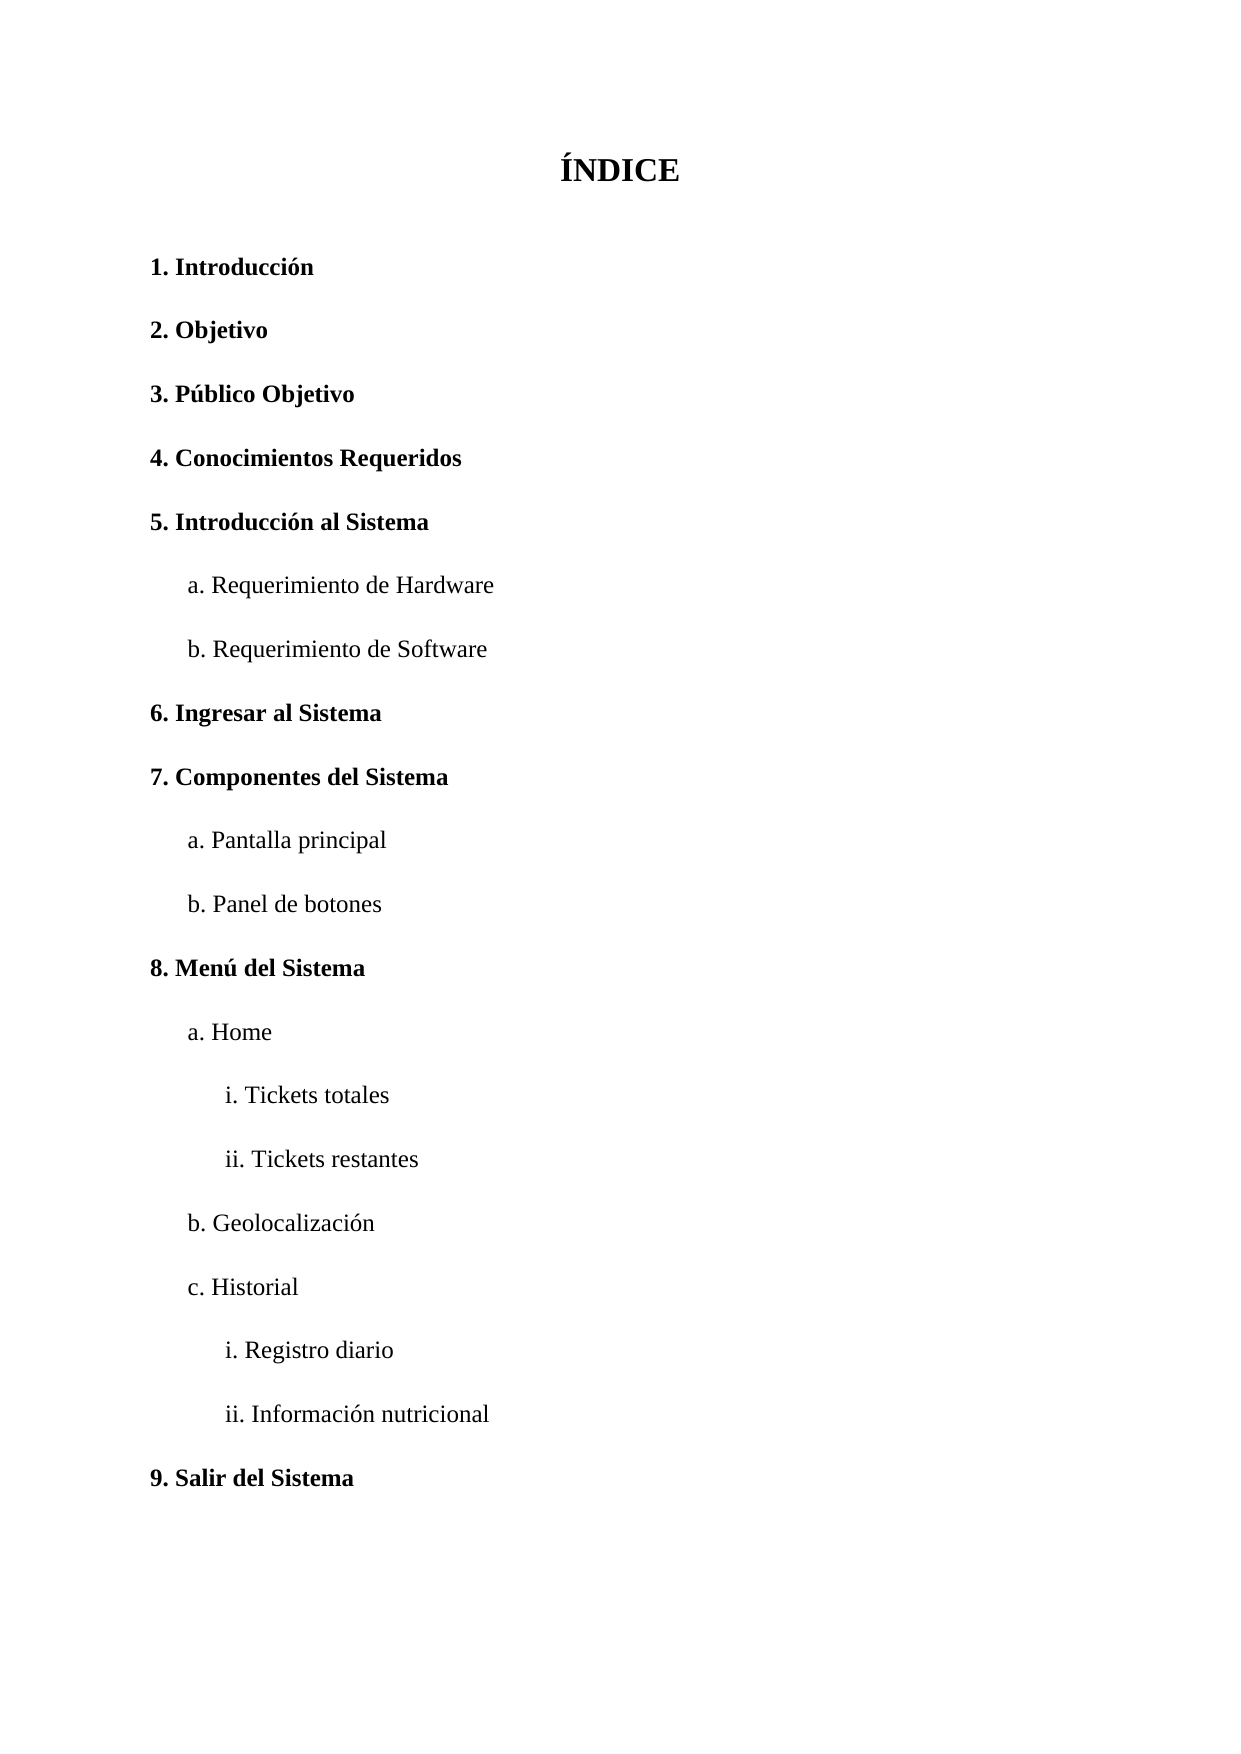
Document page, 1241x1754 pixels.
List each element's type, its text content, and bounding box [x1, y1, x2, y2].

text ÍNDICE [150, 150, 1090, 188]
